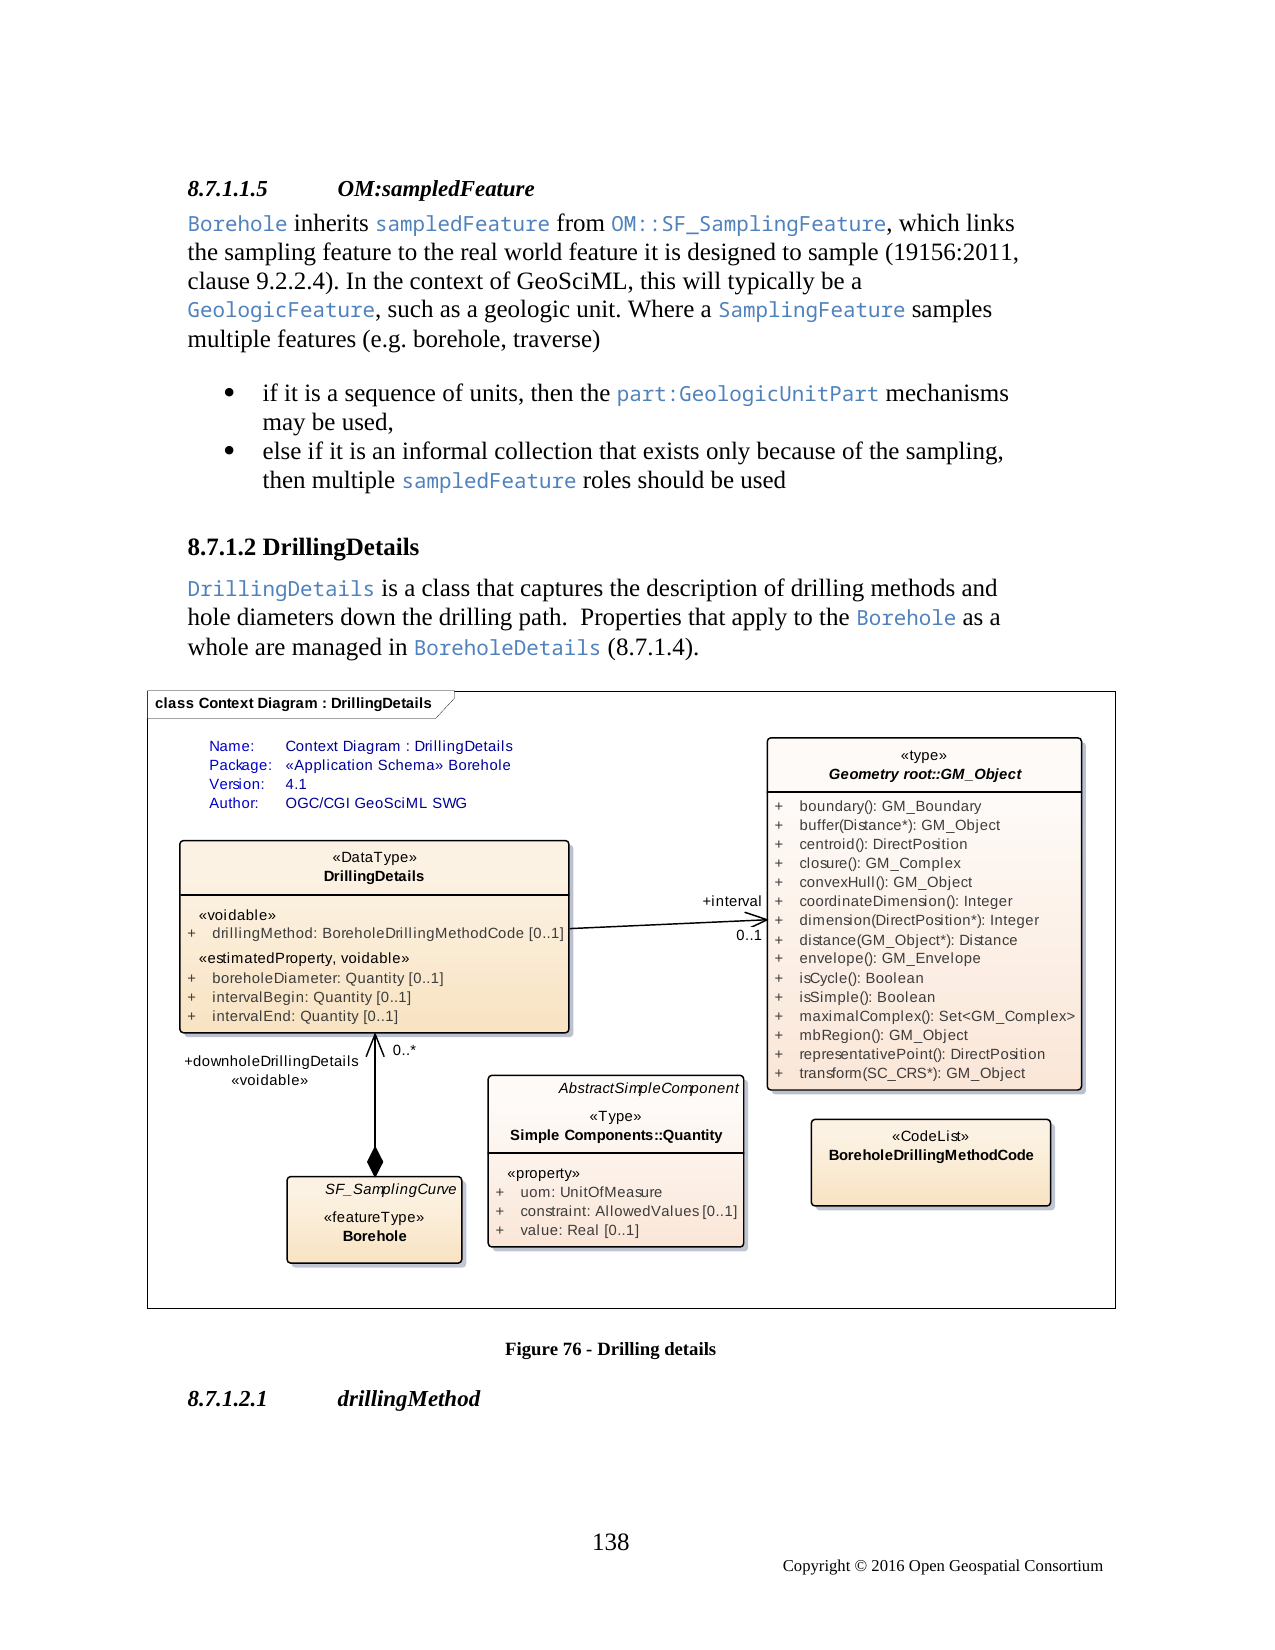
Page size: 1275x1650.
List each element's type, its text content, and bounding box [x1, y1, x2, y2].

list else if it is an informal collection that exists only because of the sampling, then multiple sampledFeature roles should be used [225, 436, 1034, 494]
text DrillingDetails is a class that captures the description of drilling methods and hole diameters down the drilling path. Properties that apply to the Borehole as a whole are managed in BoreholeDetails (8.7.1.4). [187, 573, 1034, 661]
subtitle drillingMethod [187, 1384, 1034, 1411]
text Figure 76 - Drilling details [187, 1338, 1034, 1359]
subtitle OM:sampledFeature [187, 175, 1034, 201]
text Borehole inherits sampledFeature from OM::SF_SamplingFeature, which links the sampling feature to the real world feature it is designed to sample (19156:2011, clause 9.2.2.4). In the context of GeoSciML, this will typically be a GeologicFeature, such as a geologic unit. Where a SamplingFeature samples multiple features (e.g. borehole, traverse) [187, 208, 1034, 353]
subtitle DrillingDetails [187, 532, 1034, 561]
list if it is a sequence of units, then the part:GeologicUnitPart mechanisms may be used, [225, 378, 1034, 436]
